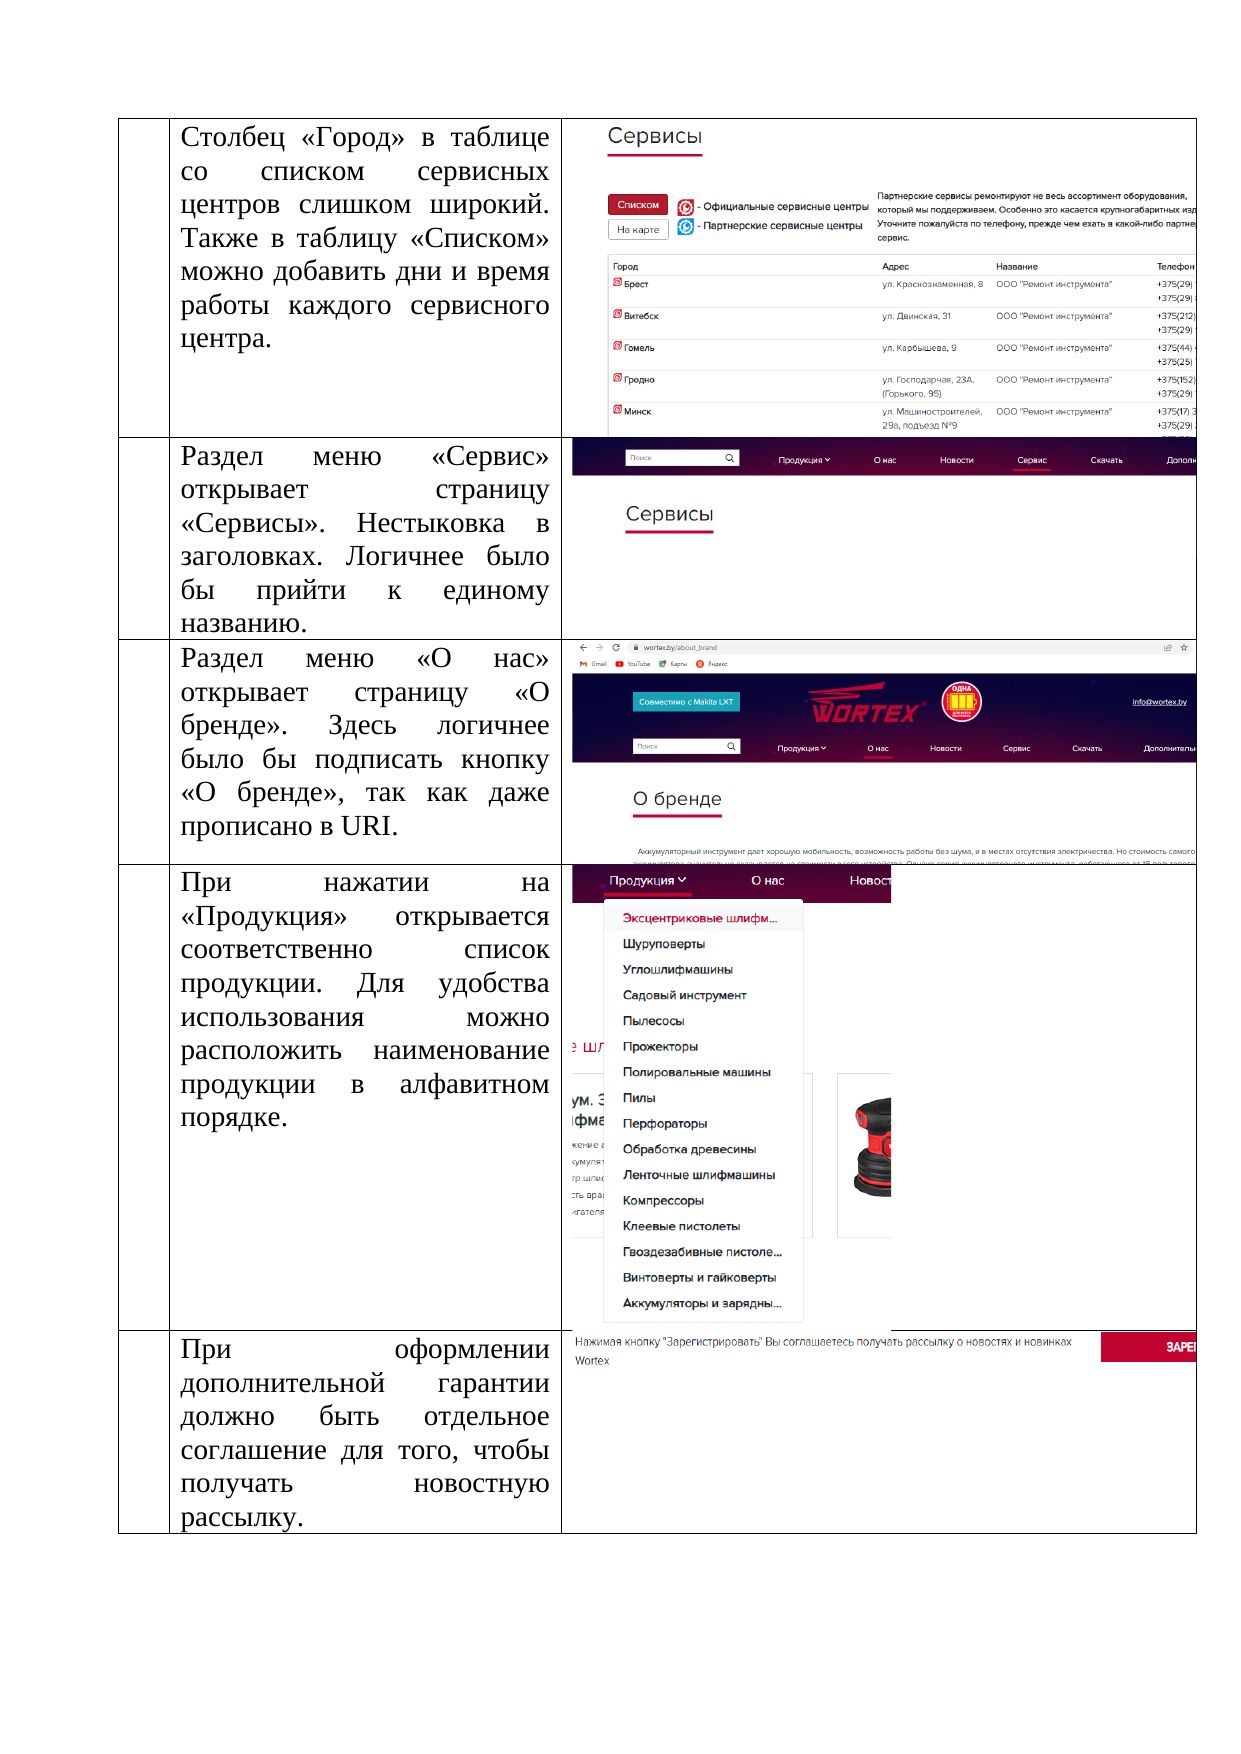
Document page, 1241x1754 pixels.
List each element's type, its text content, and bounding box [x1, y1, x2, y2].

table_cell [119, 865, 169, 1330]
table_cell [119, 1331, 169, 1532]
table_cell [562, 640, 572, 863]
table_cell [562, 865, 572, 1330]
table_cell При оформлении дополнительной гарантии должно быть отдельное соглашение для того, чтобы получать новостную рассылку. [170, 1331, 561, 1532]
table_cell При нажатии на «Продукция» открывается соответственно список продукции. Для удобства использования можно расположить наименование продукции в алфавитном порядке. [170, 865, 561, 1330]
table_cell [562, 1331, 1196, 1532]
table_cell Раздел меню «Сервис» открывает страницу «Сервисы». Нестыковка в заголовках. Логичнее было бы прийти к единому названию. [170, 438, 561, 639]
table_cell Раздел меню «О нас» открывает страницу «О бренде». Здесь логичнее было бы подписать кнопку «О бренде», так как даже прописано в URI. [170, 640, 561, 863]
table_cell Столбец «Город» в таблице со списком сервисных центров слишком широкий. Также в таблицу «Списком» можно добавить дни и время работы каждого сервисного центра. [170, 119, 561, 437]
table_cell [562, 438, 1196, 639]
table_cell [119, 640, 169, 863]
picture [572, 640, 1197, 1368]
table_cell [892, 865, 1196, 1330]
table_cell [562, 119, 572, 437]
table_cell [119, 119, 169, 437]
picture [572, 119, 1197, 558]
table_cell [119, 438, 169, 639]
